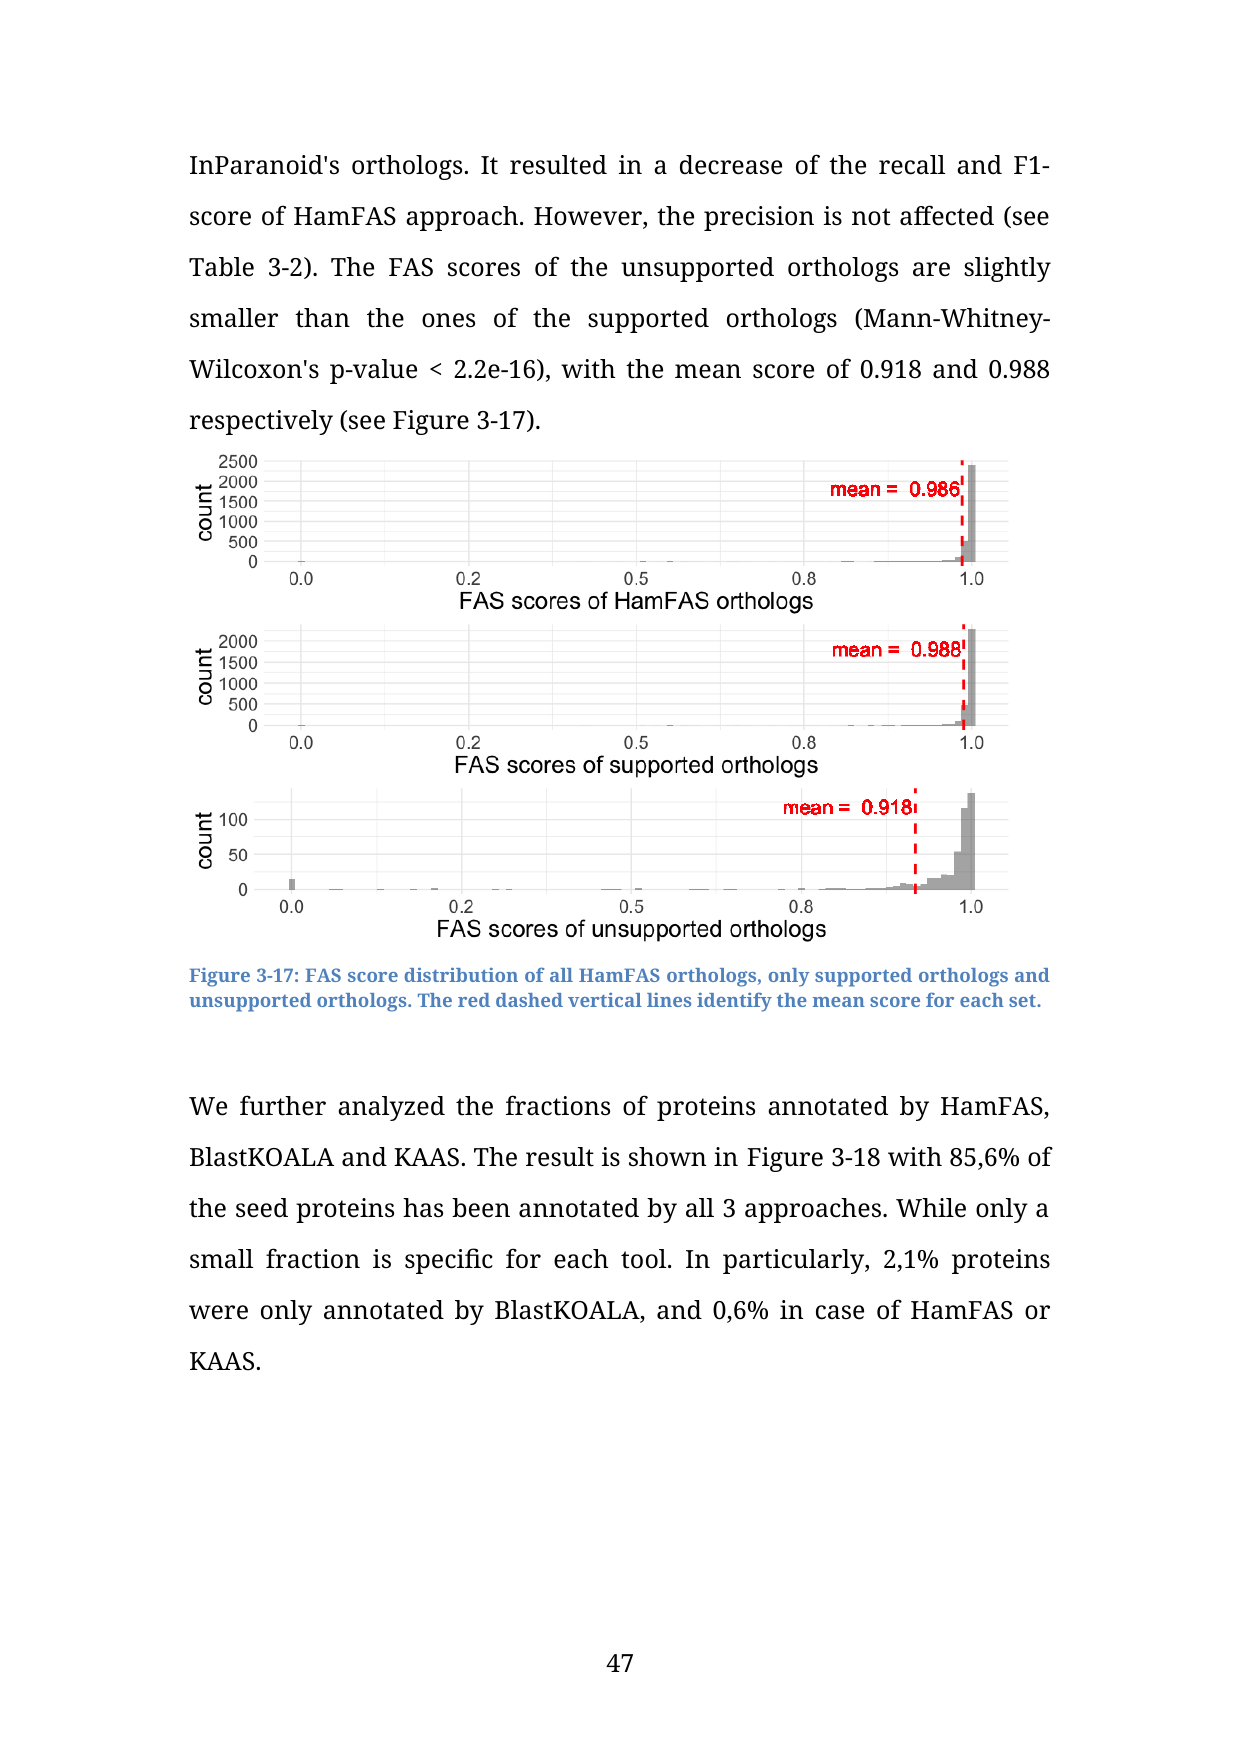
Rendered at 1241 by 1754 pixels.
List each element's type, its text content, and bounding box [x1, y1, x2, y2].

picture [188, 453, 1015, 945]
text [189, 148, 1051, 437]
